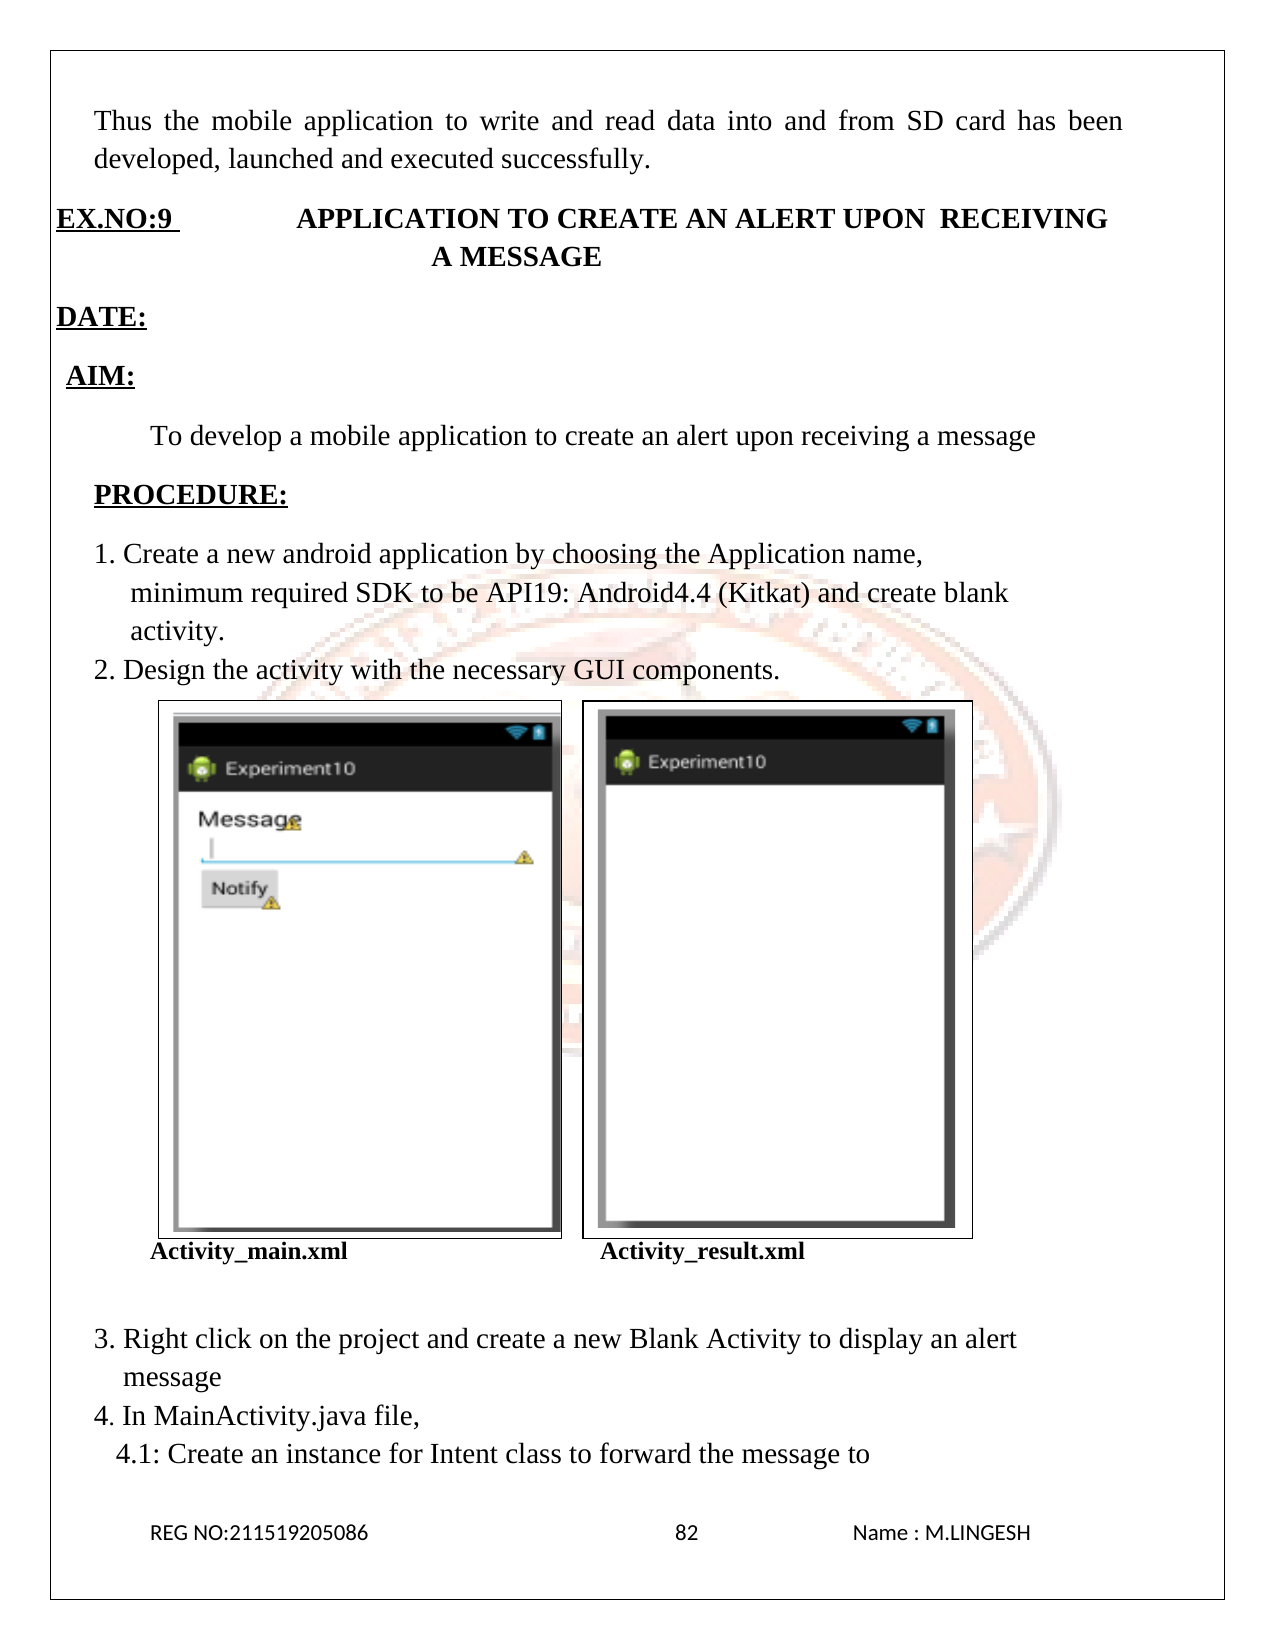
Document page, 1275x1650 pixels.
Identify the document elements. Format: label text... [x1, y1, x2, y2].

text Thus the mobile application to write and read data into and from SD card has been developed, launched and executed successfully. [94, 103, 1125, 175]
text 4.1: Create an instance for Intent class to forward the message to [94, 1436, 1125, 1470]
text EX.NO:9 APPLICATION TO CREATE AN ALERT UPON RECEIVING A MESSAGE [56, 201, 1125, 273]
text 4. In MainActivity.java file, [94, 1398, 1125, 1431]
text 1. Create a new android application by choosing the Application name, [94, 536, 1125, 570]
text minimum required SDK to be API19: Android4.4 (Kitkat) and create blank [94, 575, 1125, 608]
text 3. Right click on the project and create a new Blank Activity to display an alert [94, 1321, 1125, 1354]
text PROCEDURE: [94, 477, 1125, 511]
text To develop a mobile application to create an alert upon receiving a message [94, 418, 1125, 451]
picture [173, 708, 561, 1232]
text AIM: [66, 358, 1125, 392]
text message [94, 1359, 1125, 1393]
text 2. Design the activity with the necessary GUI components. [94, 652, 1125, 686]
text activity. [94, 613, 1125, 647]
text DATE: [56, 299, 1125, 332]
picture [597, 708, 956, 1228]
text Activity_main.xml Activity_result.xml [94, 1236, 1125, 1265]
